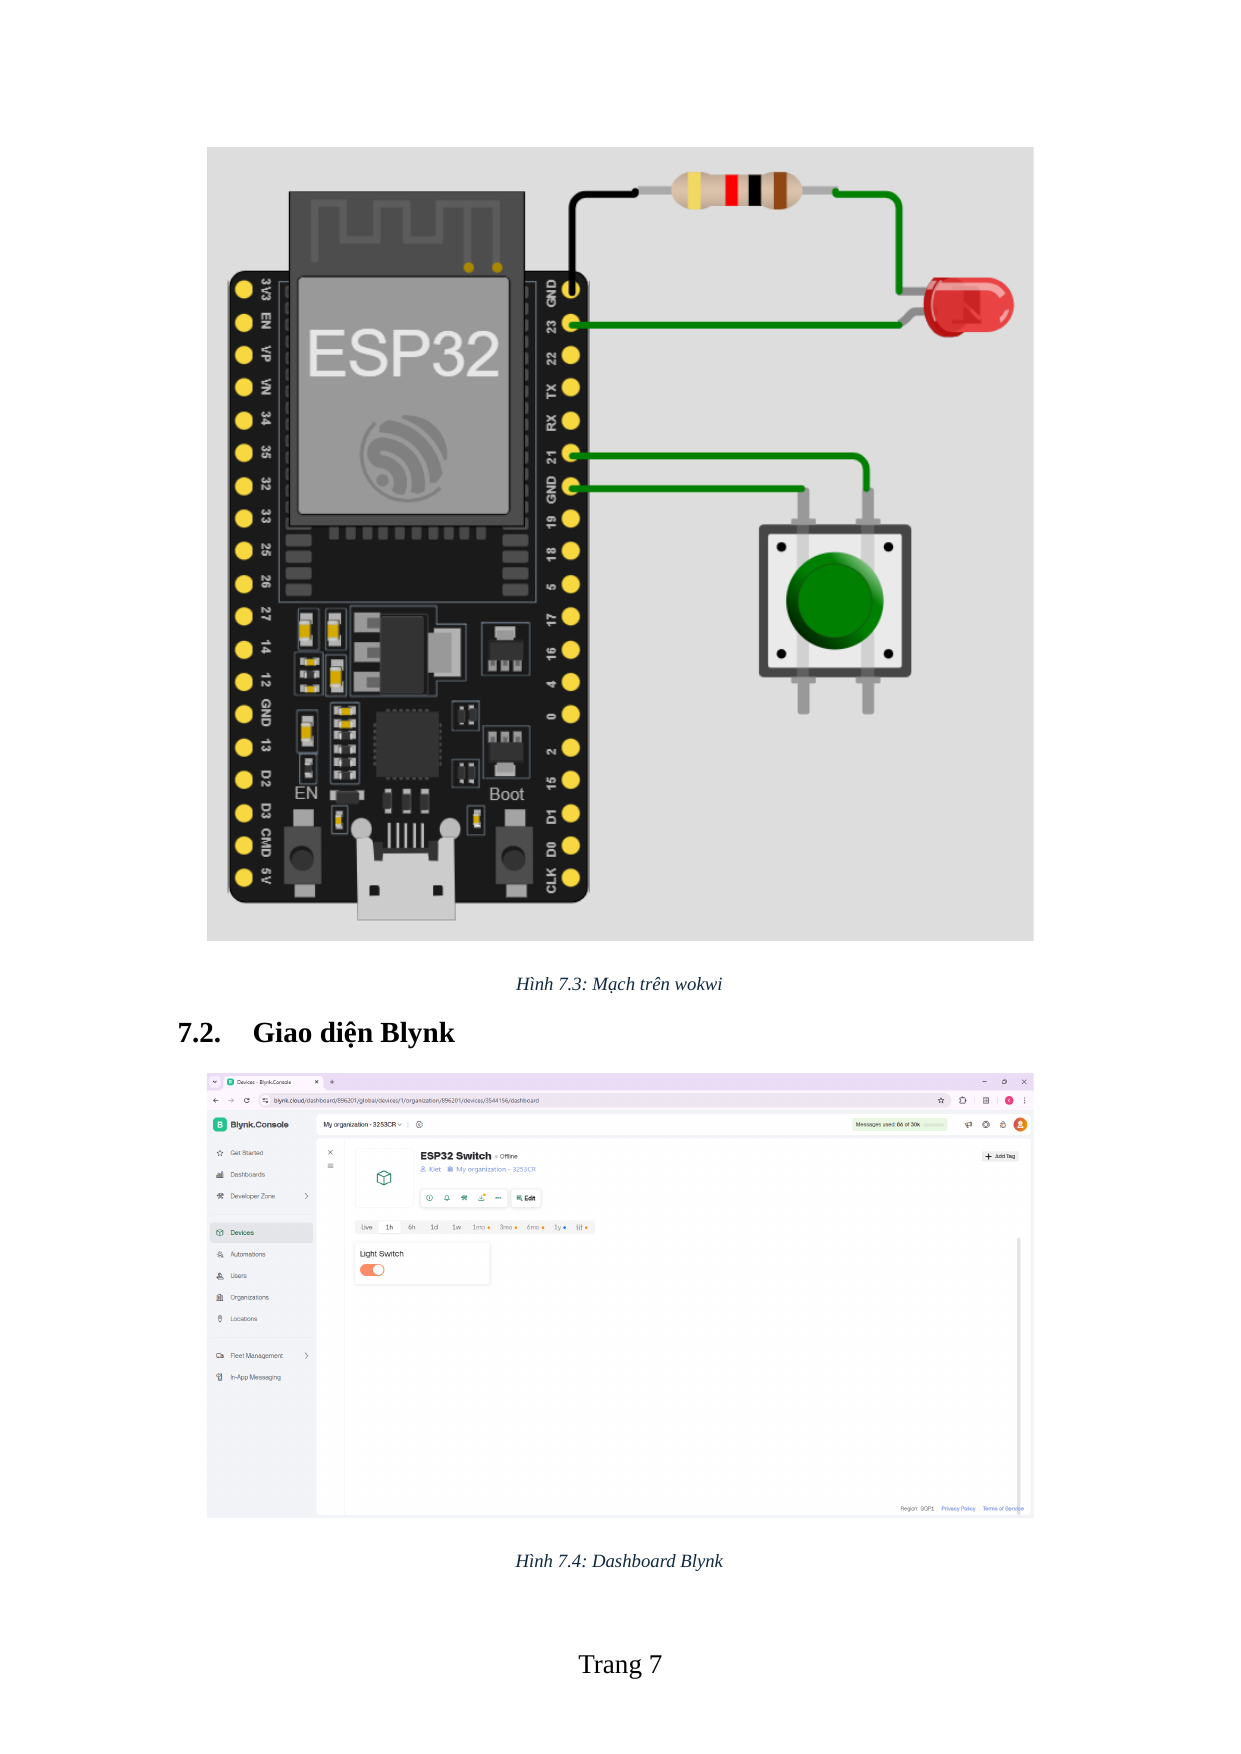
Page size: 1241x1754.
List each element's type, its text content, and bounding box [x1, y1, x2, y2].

picture [206, 1073, 1034, 1518]
subtitle Giao diện Blynk [177, 1015, 1063, 1048]
picture [206, 147, 1034, 941]
